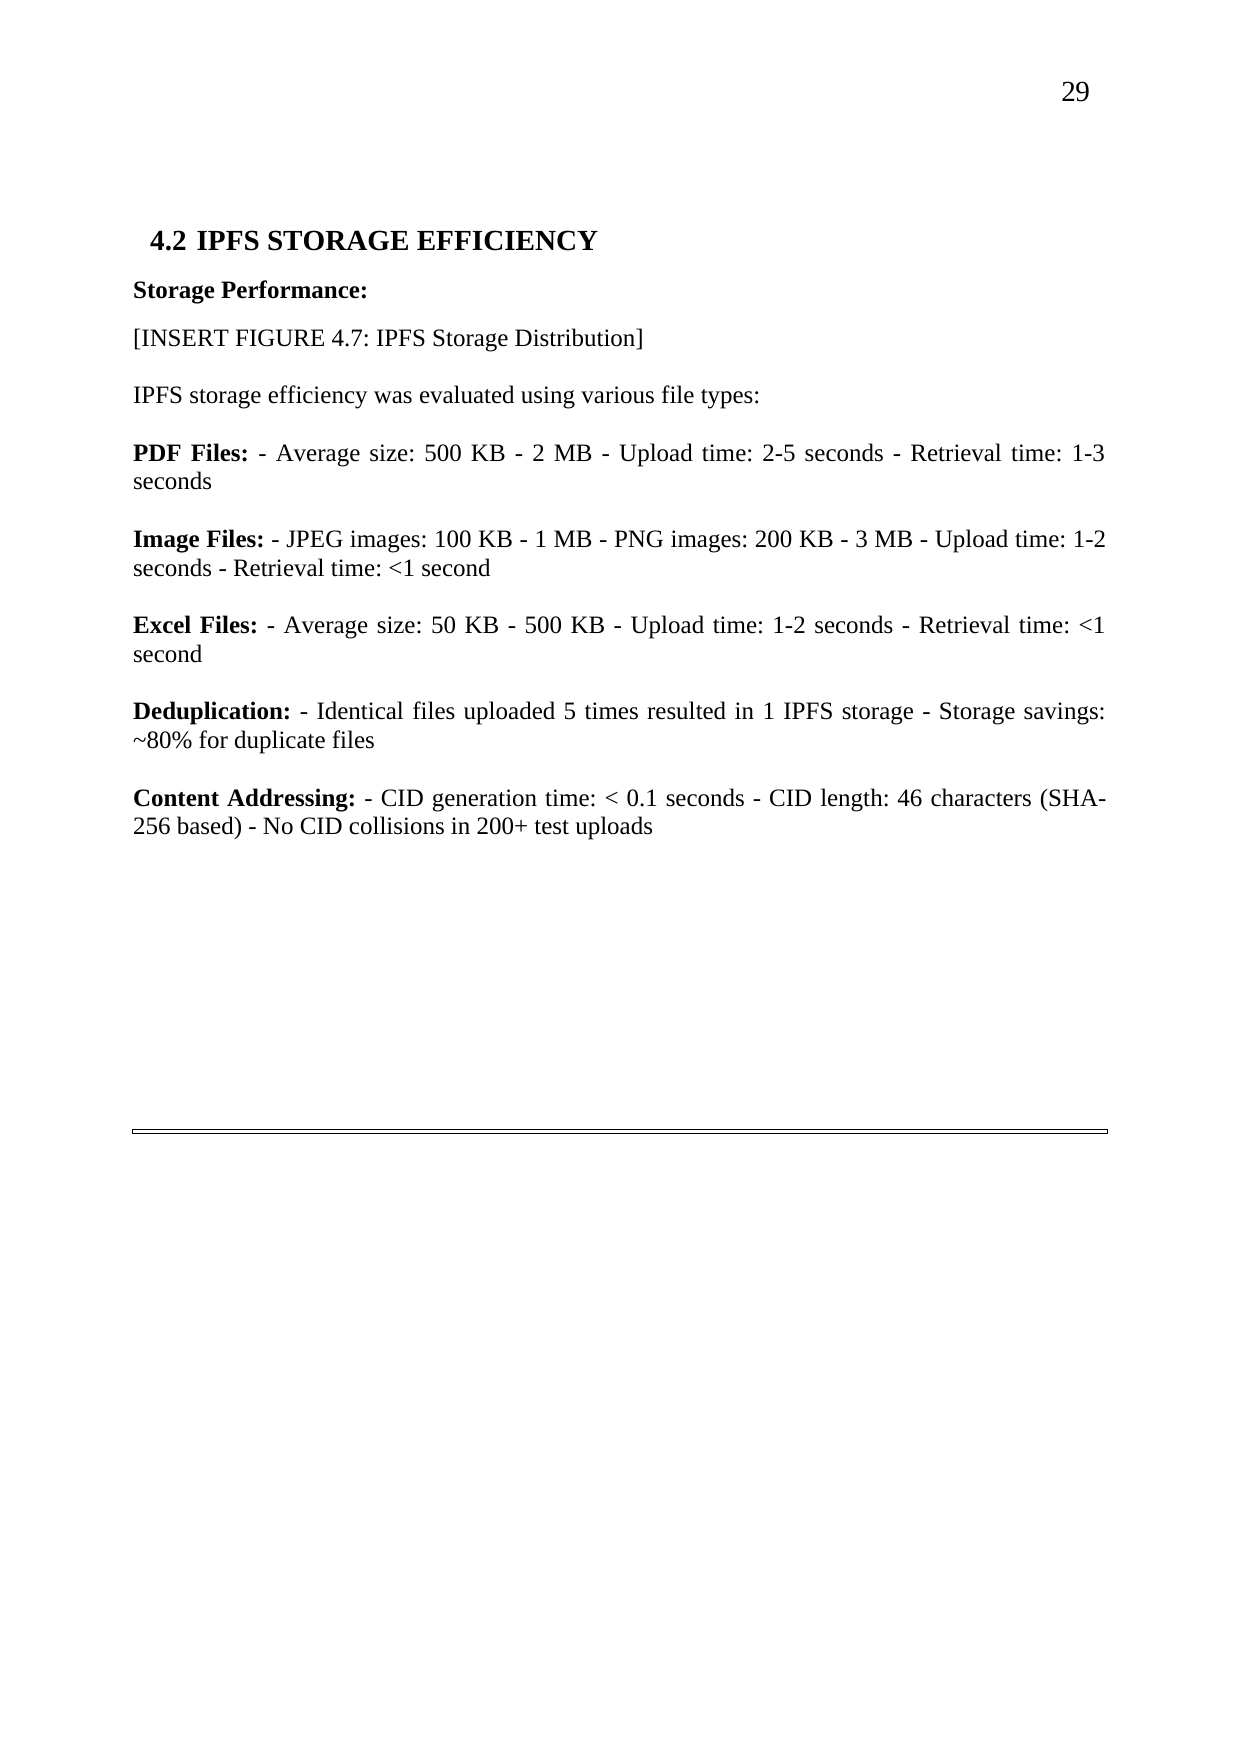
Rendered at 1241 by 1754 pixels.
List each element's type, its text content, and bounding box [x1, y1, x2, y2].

text PDF Files: - Average size: 500 KB - 2 MB - Upload time: 2-5 seconds - Retrieval time: 1-3 seconds [133, 438, 1107, 495]
text [INSERT FIGURE 4.7: IPFS Storage Distribution] [133, 323, 1107, 351]
text IPFS storage efficiency was evaluated using various file types: [133, 380, 1107, 409]
text Image Files: - JPEG images: 100 KB - 1 MB - PNG images: 200 KB - 3 MB - Upload time: 1-2 seconds - Retrieval time: <1 second [133, 524, 1107, 581]
text Excel Files: - Average size: 50 KB - 500 KB - Upload time: 1-2 seconds - Retrieval time: <1 second [133, 610, 1107, 668]
text Deduplication: - Identical files uploaded 5 times resulted in 1 IPFS storage - Storage savings: ~80% for duplicate files [133, 696, 1107, 754]
text Storage Performance: [133, 275, 1107, 304]
text Content Addressing: - CID generation time: < 0.1 seconds - CID length: 46 characters (SHA-256 based) - No CID collisions in 200+ test uploads [133, 783, 1107, 840]
subtitle IPFS STORAGE EFFICIENCY [150, 223, 1107, 256]
